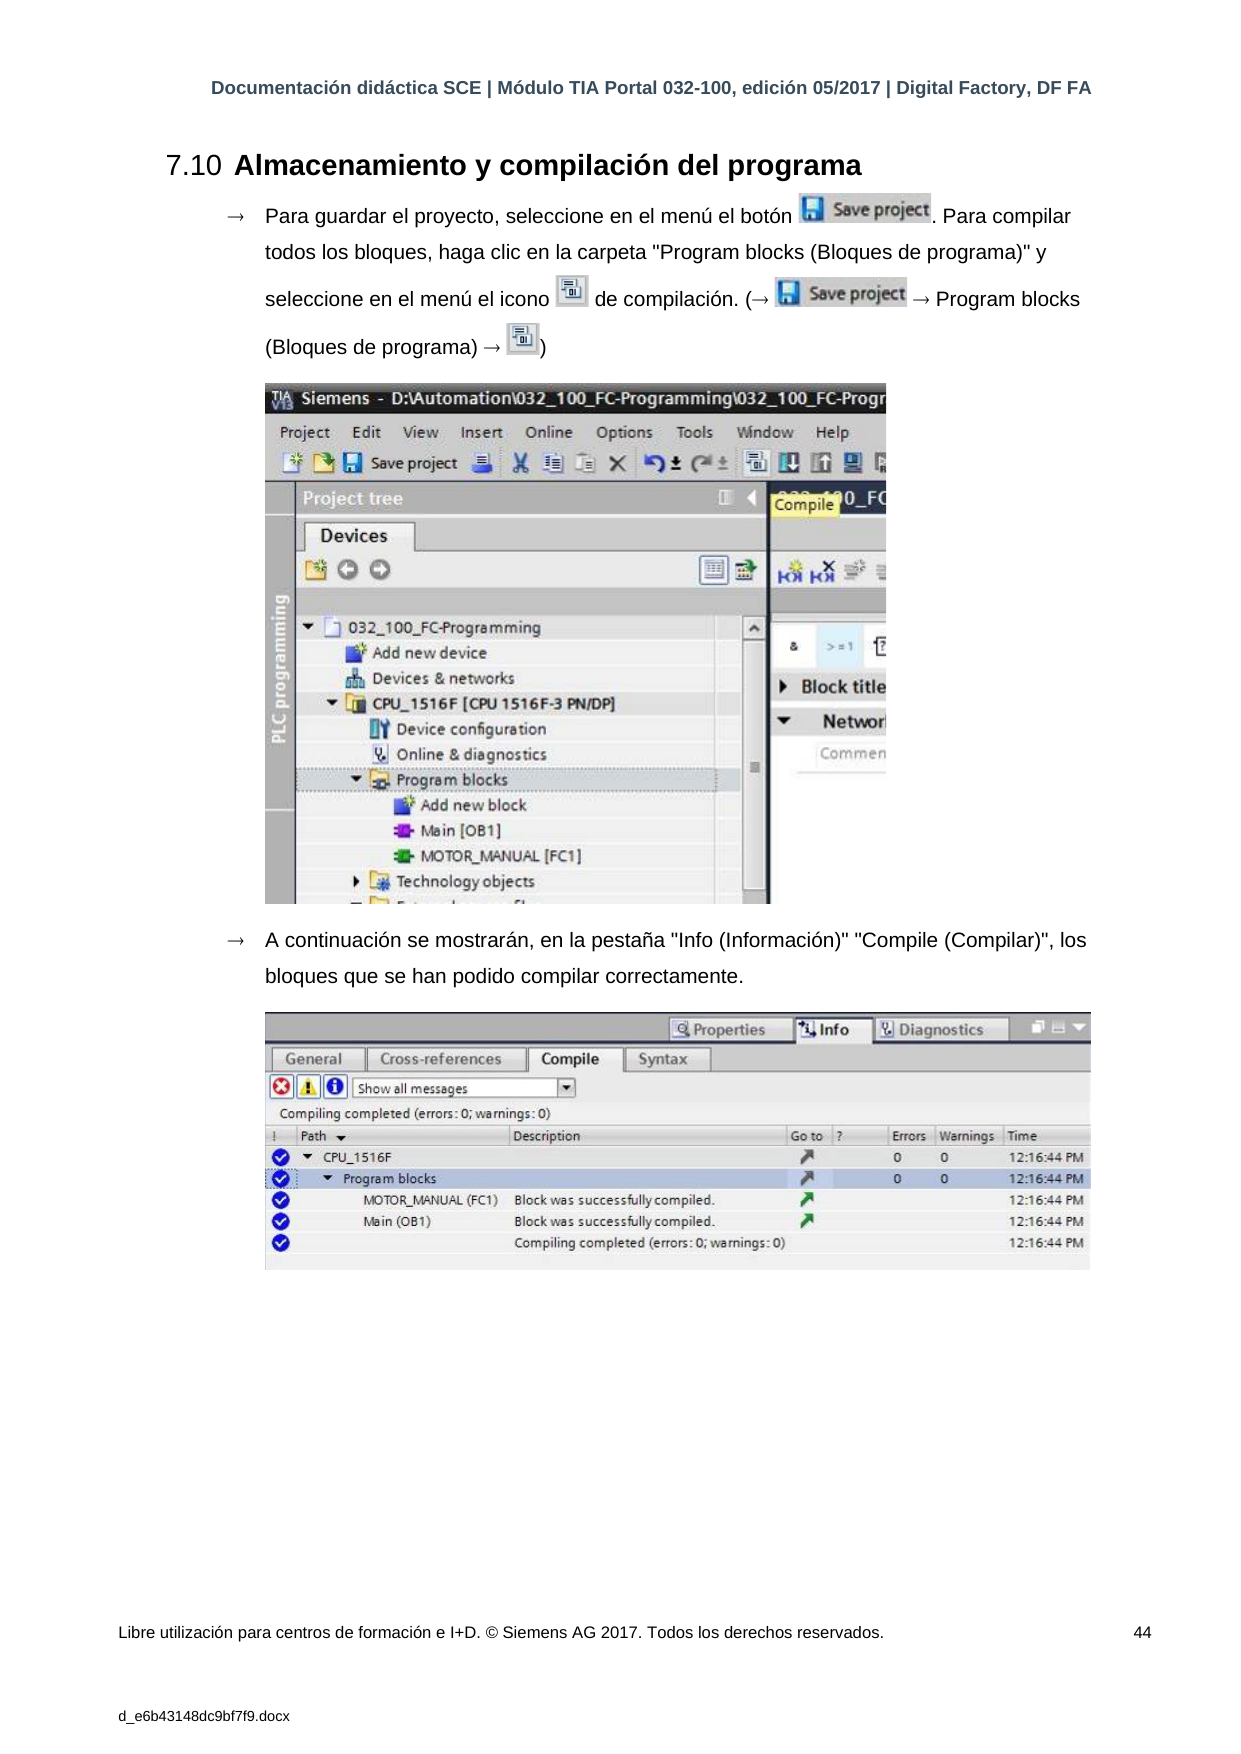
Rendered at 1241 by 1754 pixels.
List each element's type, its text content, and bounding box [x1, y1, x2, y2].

text A continuación se mostrarán, en la pestaña "Info (Información)" "Compile (Compilar)", los bloques que se han podido compilar correctamente. [227, 928, 1092, 988]
picture [798, 193, 932, 223]
text Para guardar el proyecto, seleccione en el menú el botón . Para compilar todos los bloques, haga clic en la carpeta "Program blocks (Bloques de programa)" y seleccione en el menú el icono de compilación. ( Program blocks (Bloques de programa) ) [227, 194, 1092, 359]
text Almacenamiento y compilación del programa [165, 148, 1092, 181]
picture [506, 323, 540, 355]
picture [774, 277, 908, 307]
picture [555, 275, 589, 307]
picture [265, 1012, 1091, 1270]
picture [265, 383, 887, 904]
